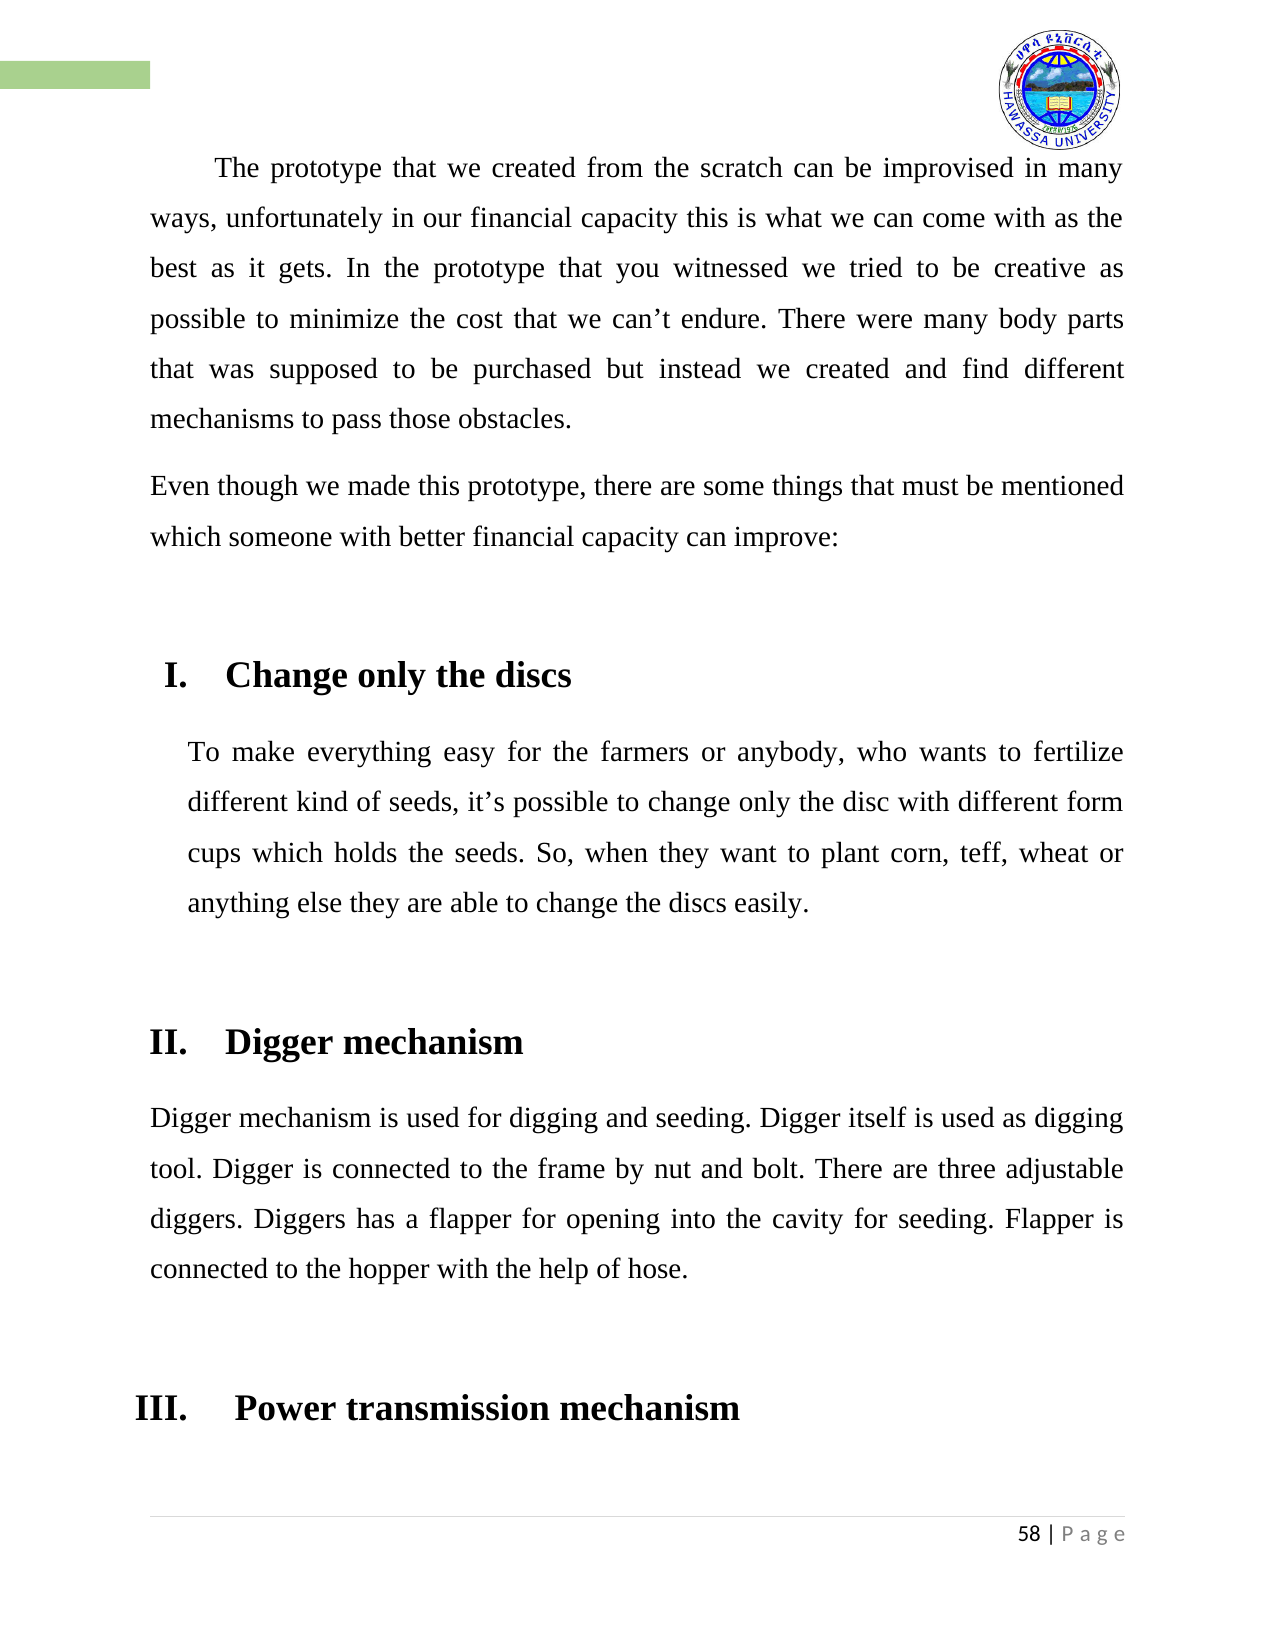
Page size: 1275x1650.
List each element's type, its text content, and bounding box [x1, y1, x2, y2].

text Digger mechanism is used for digging and seeding. Digger itself is used as digging tool. Digger is connected to the frame by nut and bolt. There are three adjustable diggers. Diggers has a flapper for opening into the cavity for seeding. Flapper is connected to the hopper with the help of hose. [150, 1100, 1125, 1285]
picture [998, 30, 1122, 150]
list Power transmission mechanism [187, 1385, 1125, 1428]
text The prototype that we created from the scratch can be improvised in many ways, unfortunately in our financial capacity this is what we can come with as the best as it gets. In the prototype that you witnessed we tried to be creative as possible to minimize the cost that we can’t endure. There were many body parts that was supposed to be purchased but instead we created and find different mechanisms to pass those obstacles. [150, 150, 1125, 435]
list Digger mechanism [187, 1019, 1125, 1062]
text To make everything easy for the farmers or anybody, who wants to fertilize different kind of seeds, it’s possible to change only the disc with different form cups which holds the seeds. So, when they want to plant corn, teff, wheat or anything else they are able to change the discs easily. [187, 734, 1125, 919]
text Even though we made this prototype, there are some things that must be mentioned which someone with better financial capacity can improve: [150, 468, 1125, 552]
list Change only the discs [187, 653, 1125, 696]
